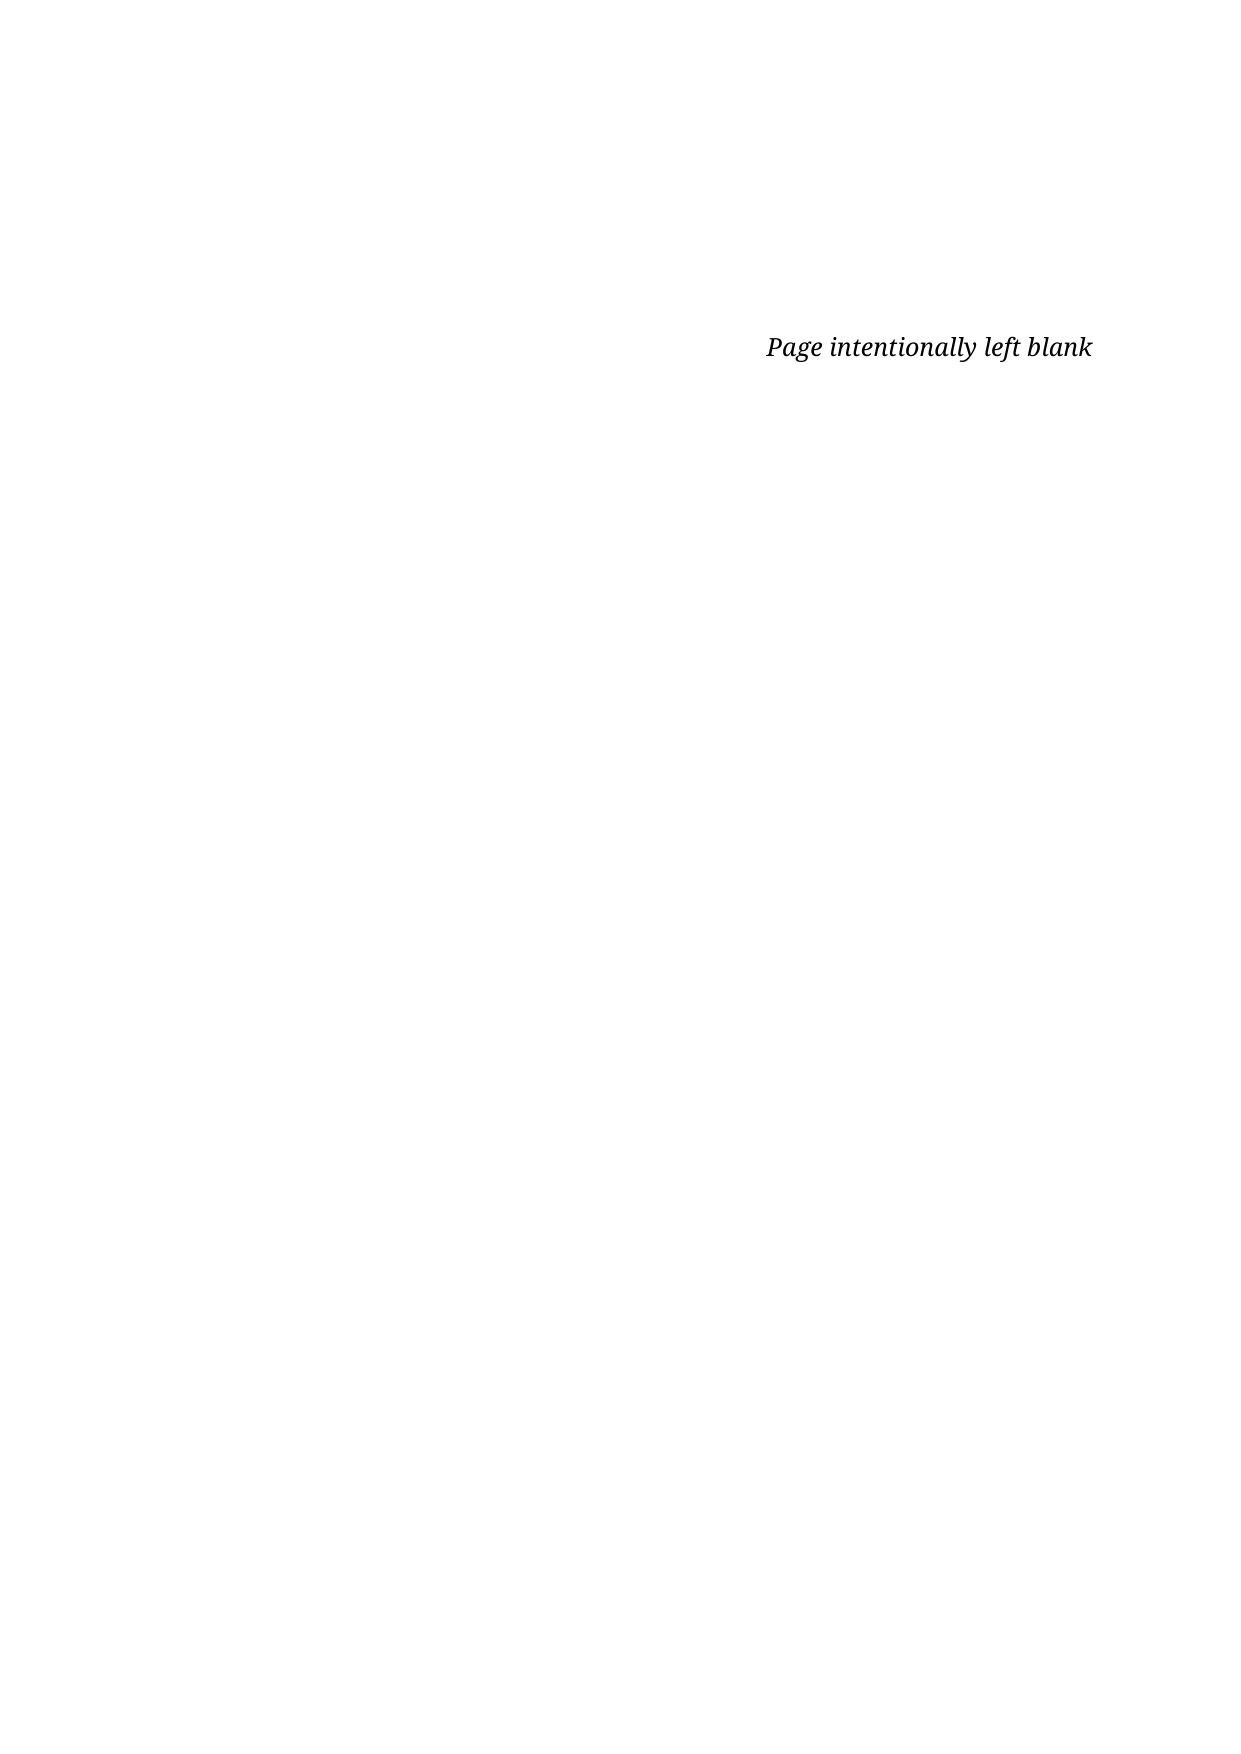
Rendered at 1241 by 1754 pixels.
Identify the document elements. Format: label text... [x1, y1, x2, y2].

text Page intentionally left blank [148, 329, 1092, 363]
